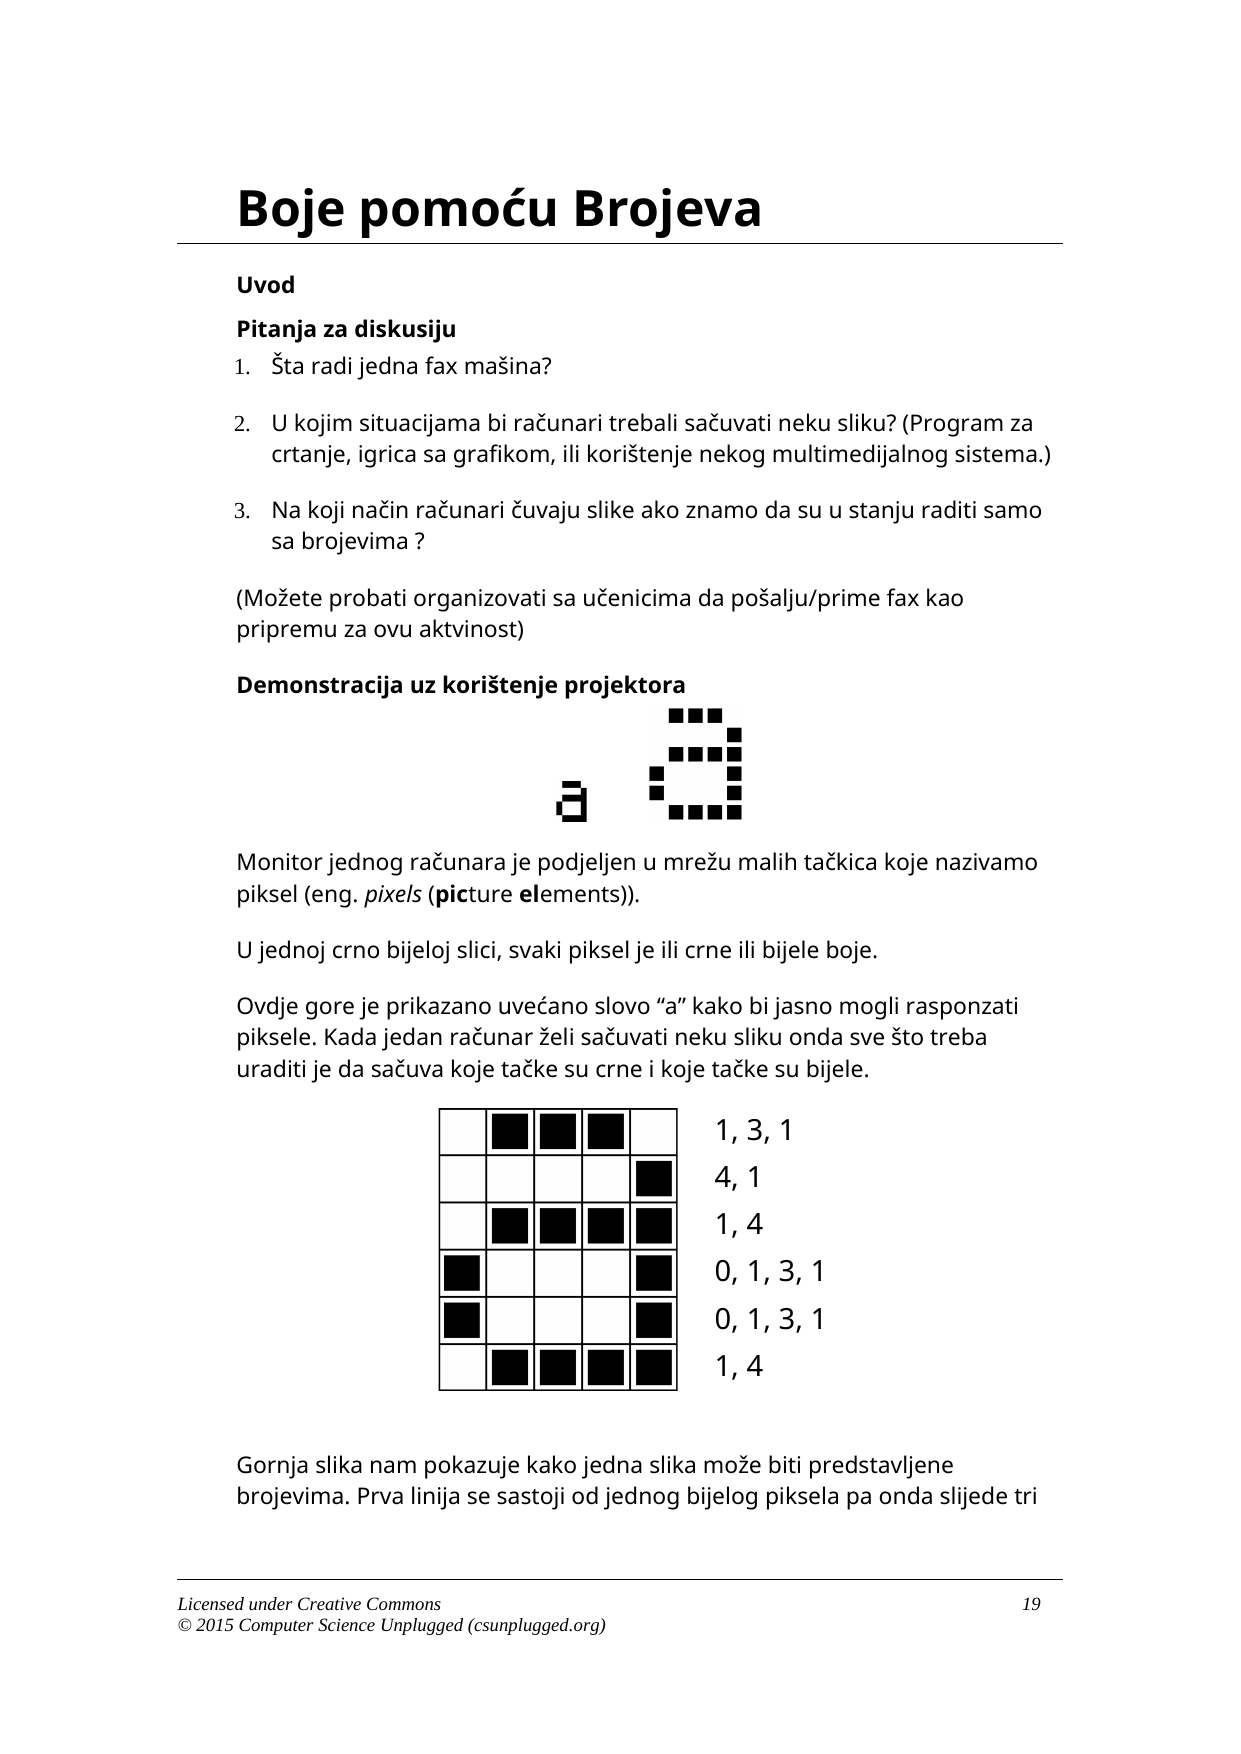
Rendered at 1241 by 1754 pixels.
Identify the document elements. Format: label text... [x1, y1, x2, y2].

text U jednoj crno bijeloj slici, svaki piksel je ili crne ili bijele boje. [236, 934, 1063, 965]
table_header [414, 1109, 703, 1393]
subtitle Demonstracija uz korištenje projektora [236, 669, 1063, 700]
table_cell 1, 4 [703, 1345, 920, 1393]
list U kojim situacijama bi računari trebali sačuvati neku sliku? (Program za crtanje, igrica sa grafikom, ili korištenje nekog multimedijalnog sistema.) [233, 406, 1063, 469]
text (Možete probati organizovati sa učenicima da pošalju/prime fax kao pripremu za ovu aktvinost) [236, 581, 1063, 644]
table_cell 0, 1, 3, 1 [703, 1298, 920, 1345]
table_cell 0, 1, 3, 1 [703, 1251, 920, 1298]
list Šta radi jedna fax mašina? [233, 350, 1063, 381]
text Ovdje gore je prikazano uvećano slovo “a” kako bi jasno mogli rasponzati piksele. Kada jedan računar želi sačuvati neku sliku onda sve što treba uraditi je da sačuva koje tačke su crne i koje tačke su bijele. [236, 990, 1063, 1084]
table_cell 4, 1 [703, 1156, 920, 1203]
text Boje pomoću Brojeva [177, 173, 1063, 243]
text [236, 1449, 1063, 1511]
subtitle Pitanja za diskusiju [236, 313, 1063, 344]
subtitle Uvod [236, 269, 1063, 300]
table_cell 1, 4 [703, 1204, 920, 1251]
text Monitor jednog računara je podjeljen u mrežu malih tačkica koje nazivamo piksel (eng. pixels (picture elements)). [236, 846, 1063, 909]
picture [556, 781, 587, 822]
list Na koji način računari čuvaju slike ako znamo da su u stanju raditi samo sa brojevima ? [233, 494, 1063, 556]
picture [438, 1108, 678, 1391]
picture [647, 706, 744, 822]
table_header 1, 3, 1 [703, 1109, 920, 1156]
